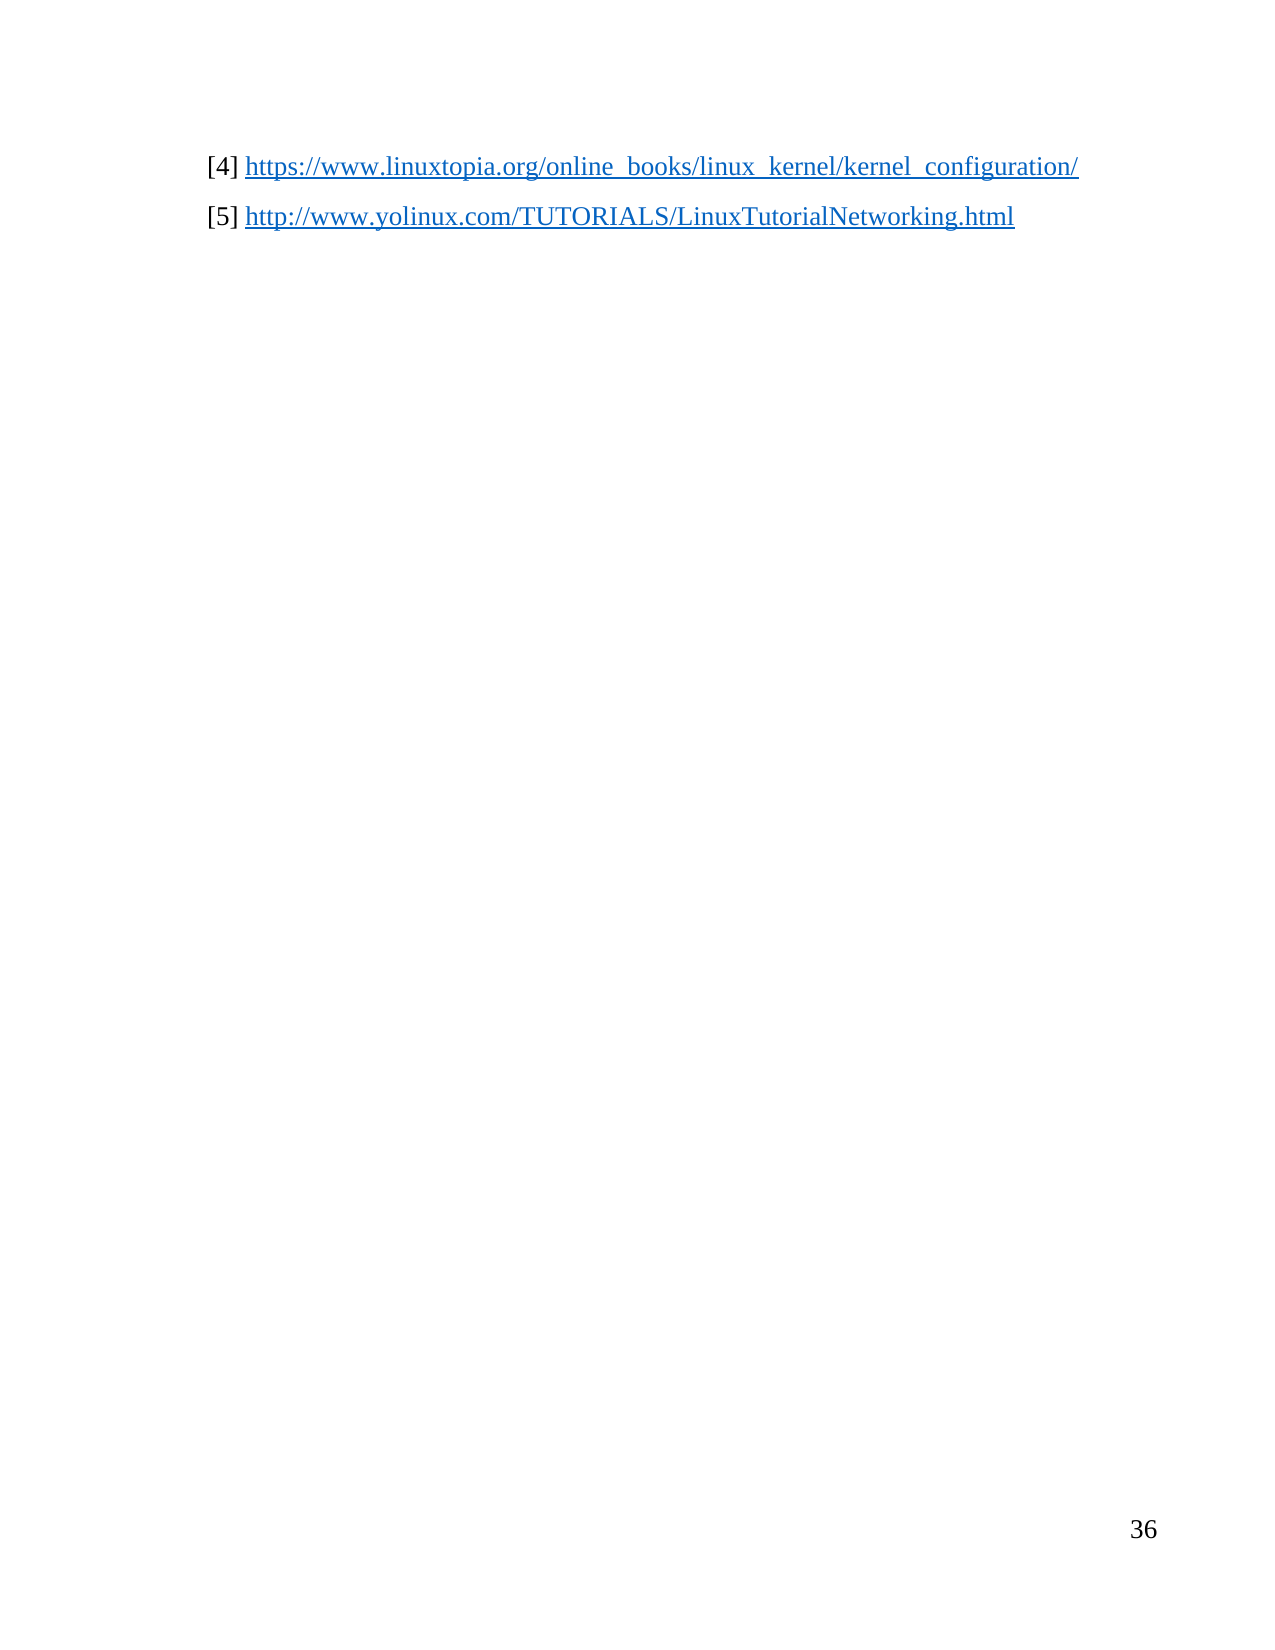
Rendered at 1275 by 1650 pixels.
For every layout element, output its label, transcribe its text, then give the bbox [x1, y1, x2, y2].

text [5] http://www.yolinux.com/TUTORIALS/LinuxTutorialNetworking.html [207, 200, 1157, 231]
text [4] https://www.linuxtopia.org/online_books/linux_kernel/kernel_configuration/ [207, 150, 1157, 181]
